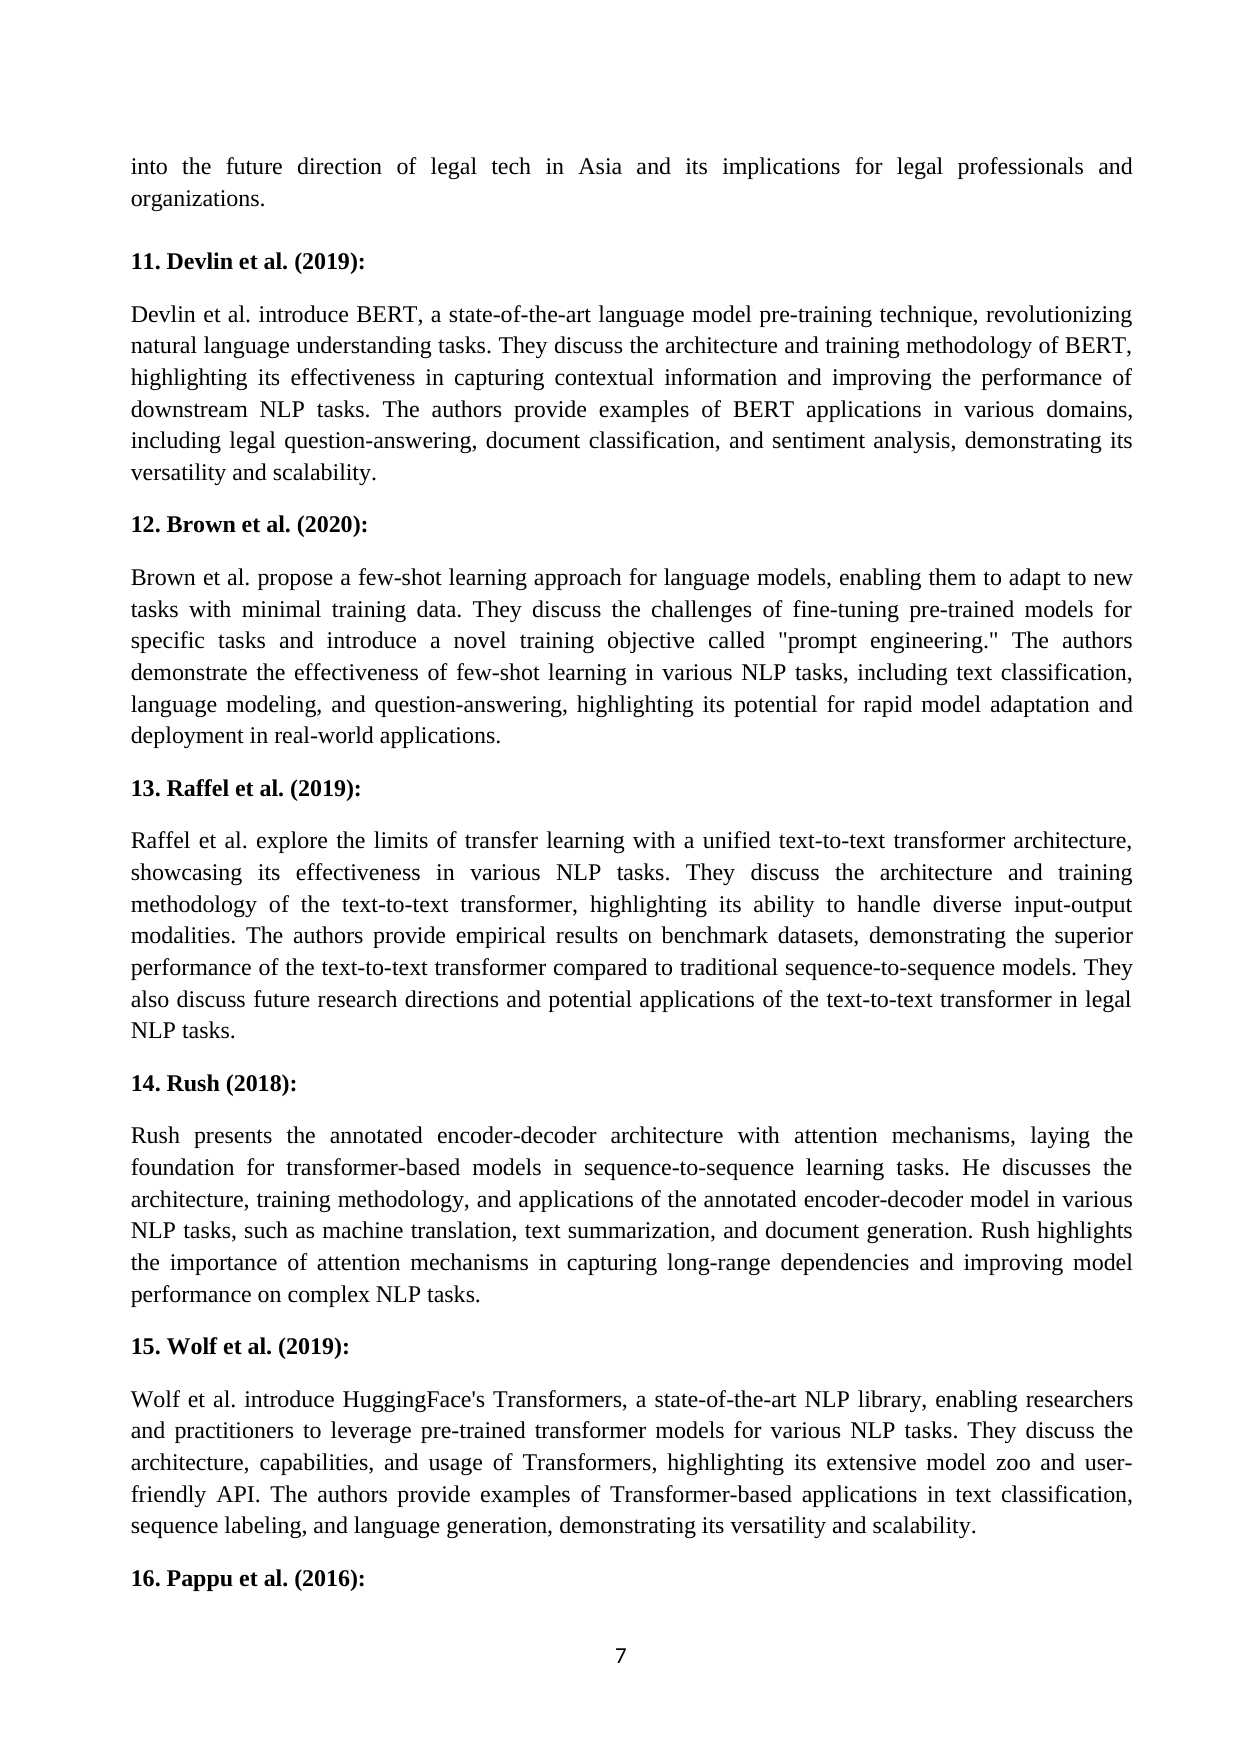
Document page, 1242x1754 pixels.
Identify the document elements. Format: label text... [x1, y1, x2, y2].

text 12. Brown et al. (2020): [131, 510, 1135, 538]
text Devlin et al. introduce BERT, a state-of-the-art language model pre-training technique, revolutionizing natural language understanding tasks. They discuss the architecture and training methodology of BERT, highlighting its effectiveness in capturing contextual information and improving the performance of downstream NLP tasks. The authors provide examples of BERT applications in various domains, including legal question-answering, document classification, and sentiment analysis, demonstrating its versatility and scalability. [131, 299, 1135, 486]
text Brown et al. propose a few-shot learning approach for language models, enabling them to adapt to new tasks with minimal training data. They discuss the challenges of fine-tuning pre-trained models for specific tasks and introduce a novel training objective called "prompt engineering." The authors demonstrate the effectiveness of few-shot learning in various NLP tasks, including text classification, language modeling, and question-answering, highlighting its potential for rapid model adaptation and deployment in real-world applications. [131, 563, 1135, 749]
text 16. Pappu et al. (2016): [131, 1564, 1135, 1591]
text into the future direction of legal tech in Asia and its implications for legal professionals and organizations. [131, 152, 1135, 211]
text Rush presents the annotated encoder-decoder architecture with attention mechanisms, laying the foundation for transformer-based models in sequence-to-sequence learning tasks. He discusses the architecture, training methodology, and applications of the annotated encoder-decoder model in various NLP tasks, such as machine translation, text summarization, and document generation. Rush highlights the importance of attention mechanisms in capturing long-range dependencies and improving model performance on complex NLP tasks. [131, 1121, 1135, 1307]
text 14. Rush (2018): [131, 1069, 1135, 1096]
text 13. Raffel et al. (2019): [131, 774, 1135, 801]
text 15. Wolf et al. (2019): [131, 1332, 1135, 1360]
text Wolf et al. introduce HuggingFace's Transformers, a state-of-the-art NLP library, enabling researchers and practitioners to leverage pre-trained transformer models for various NLP tasks. They discuss the architecture, capabilities, and usage of Transformers, highlighting its extensive model zoo and user-friendly API. The authors provide examples of Transformer-based applications in text classification, sequence labeling, and language generation, demonstrating its versatility and scalability. [131, 1384, 1135, 1539]
text 11. Devlin et al. (2019): [131, 247, 1135, 275]
text Raffel et al. explore the limits of transfer learning with a unified text-to-text transformer architecture, showcasing its effectiveness in various NLP tasks. They discuss the architecture and training methodology of the text-to-text transformer, highlighting its ability to handle diverse input-output modalities. The authors provide empirical results on benchmark datasets, demonstrating the superior performance of the text-to-text transformer compared to traditional sequence-to-sequence models. They also discuss future research directions and potential applications of the text-to-text transformer in legal NLP tasks. [131, 826, 1135, 1044]
